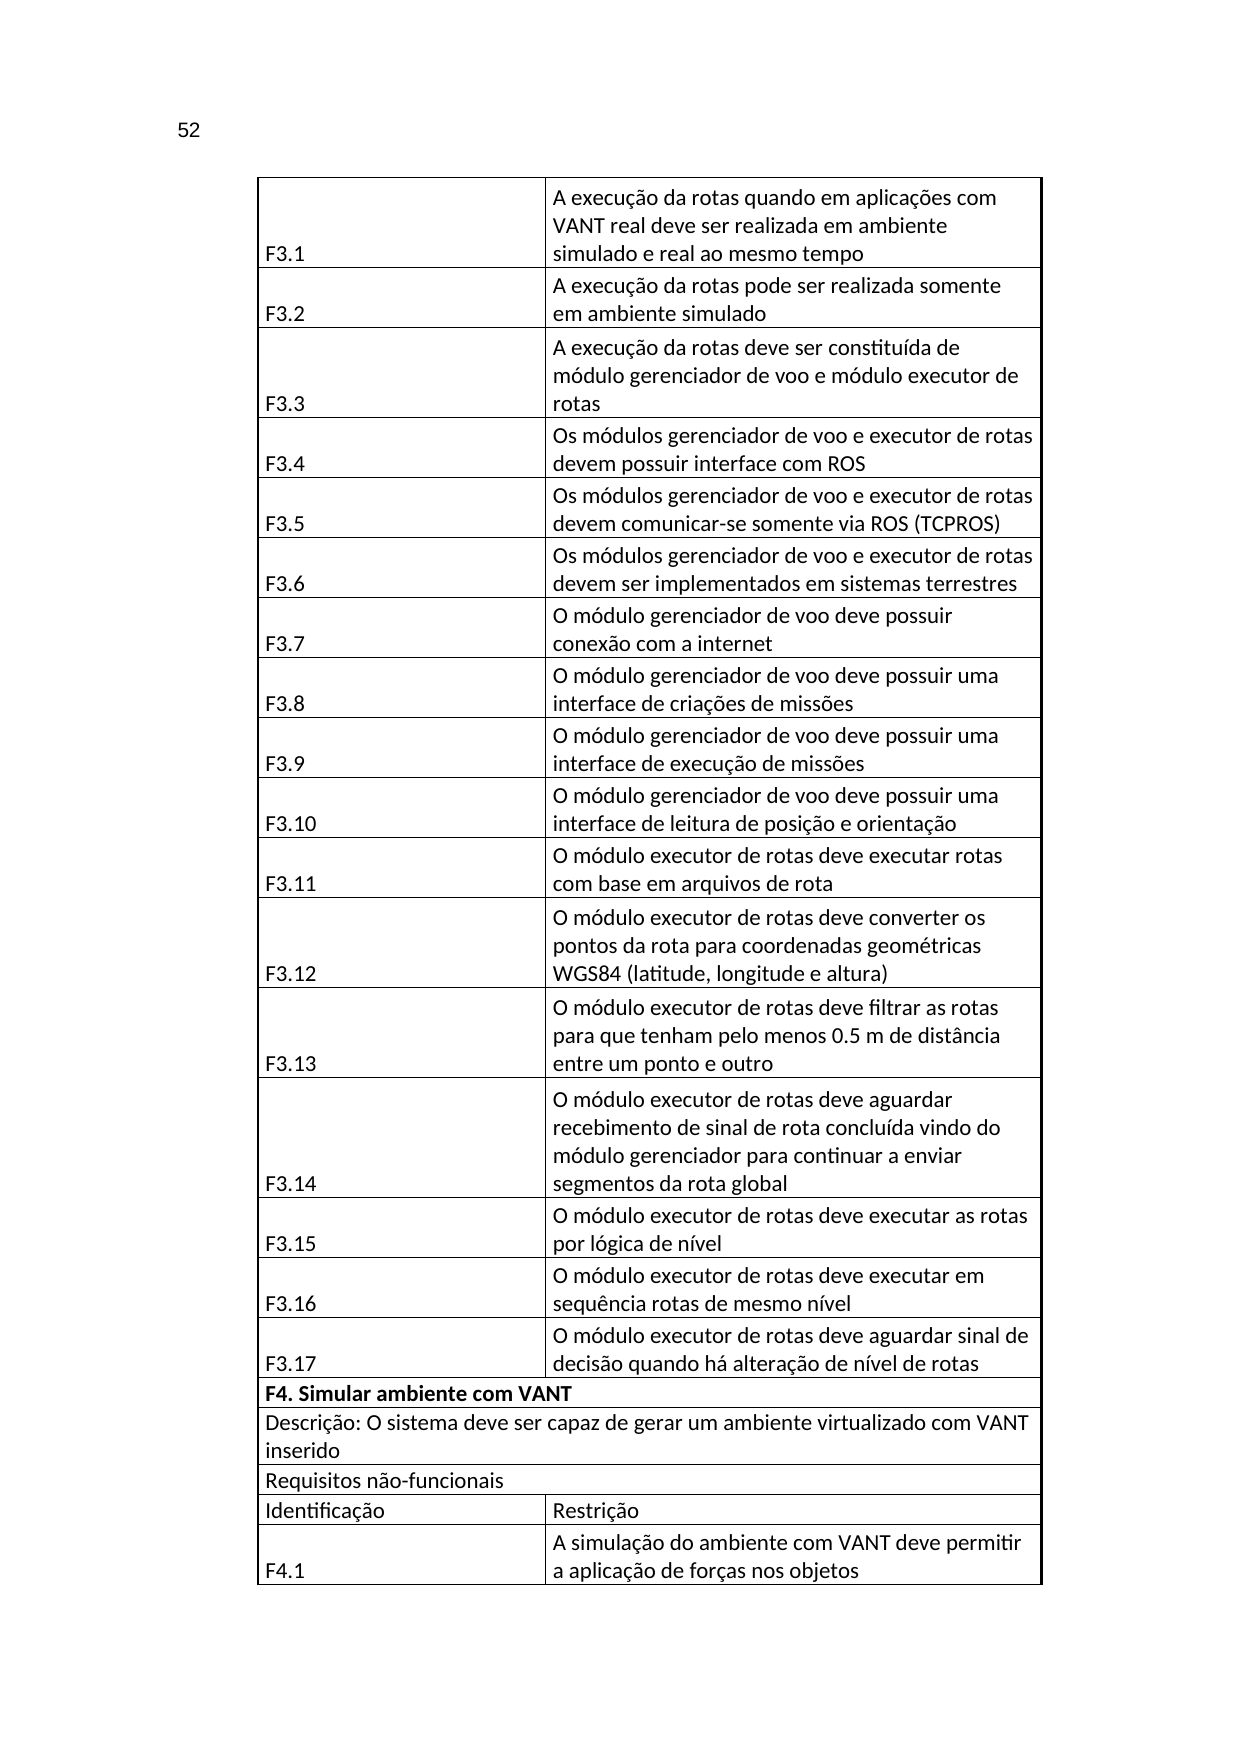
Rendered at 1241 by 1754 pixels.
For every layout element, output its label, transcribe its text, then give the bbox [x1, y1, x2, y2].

table_cell O módulo gerenciador de voo deve possuir uma interface de leitura de posição e orientação [546, 778, 1040, 837]
table_cell O módulo executor de rotas deve executar rotas com base em arquivos de rota [546, 838, 1040, 897]
table_cell F3.15 [259, 1198, 545, 1257]
table_cell F3.8 [259, 658, 545, 717]
table_cell F3.13 [259, 988, 545, 1077]
table_cell F3.16 [259, 1258, 545, 1317]
table_cell F3.1 [259, 178, 545, 267]
table_cell F3.4 [259, 418, 545, 477]
table_cell Descrição: O sistema deve ser capaz de gerar um ambiente virtualizado com VANT inserido [259, 1408, 1040, 1464]
table_cell F3.17 [259, 1318, 545, 1377]
table_cell F3.5 [259, 478, 545, 537]
table_cell Identificação [259, 1495, 545, 1524]
table_cell F3.12 [259, 898, 545, 987]
table_cell O módulo executor de rotas deve aguardar recebimento de sinal de rota concluída vindo do módulo gerenciador para continuar a enviar segmentos da rota global [546, 1078, 1040, 1197]
table_cell Requisitos não-funcionais [259, 1465, 1040, 1494]
table_cell F4. Simular ambiente com VANT [259, 1378, 1040, 1407]
table_cell A execução da rotas pode ser realizada somente em ambiente simulado [546, 268, 1040, 327]
table_cell A execução da rotas quando em aplicações com VANT real deve ser realizada em ambiente simulado e real ao mesmo tempo [546, 178, 1040, 267]
table_cell F3.2 [259, 268, 545, 327]
table_cell A simulação do ambiente com VANT deve permitir a aplicação de forças nos objetos [546, 1525, 1040, 1584]
table_cell O módulo gerenciador de voo deve possuir conexão com a internet [546, 598, 1040, 657]
table_cell O módulo gerenciador de voo deve possuir uma interface de criações de missões [546, 658, 1040, 717]
table_cell O módulo executor de rotas deve executar em sequência rotas de mesmo nível [546, 1258, 1040, 1317]
table_cell Os módulos gerenciador de voo e executor de rotas devem comunicar-se somente via ROS (TCPROS) [546, 478, 1040, 537]
table_cell F3.10 [259, 778, 545, 837]
table_cell F3.14 [259, 1078, 545, 1197]
table_cell O módulo gerenciador de voo deve possuir uma interface de execução de missões [546, 718, 1040, 777]
table_cell Restrição [546, 1495, 1040, 1524]
table_cell F3.7 [259, 598, 545, 657]
table_cell Os módulos gerenciador de voo e executor de rotas devem possuir interface com ROS [546, 418, 1040, 477]
table_cell F3.3 [259, 328, 545, 417]
table_cell O módulo executor de rotas deve filtrar as rotas para que tenham pelo menos 0.5 m de distância entre um ponto e outro [546, 988, 1040, 1077]
table_cell Os módulos gerenciador de voo e executor de rotas devem ser implementados em sistemas terrestres [546, 538, 1040, 597]
table_cell F4.1 [259, 1525, 545, 1584]
table_cell F3.11 [259, 838, 545, 897]
table_cell A execução da rotas deve ser constituída de módulo gerenciador de voo e módulo executor de rotas [546, 328, 1040, 417]
table_cell O módulo executor de rotas deve converter os pontos da rota para coordenadas geométricas WGS84 (latitude, longitude e altura) [546, 898, 1040, 987]
table_cell F3.6 [259, 538, 545, 597]
table_cell O módulo executor de rotas deve aguardar sinal de decisão quando há alteração de nível de rotas [546, 1318, 1040, 1377]
table_cell O módulo executor de rotas deve executar as rotas por lógica de nível [546, 1198, 1040, 1257]
table_cell F3.9 [259, 718, 545, 777]
